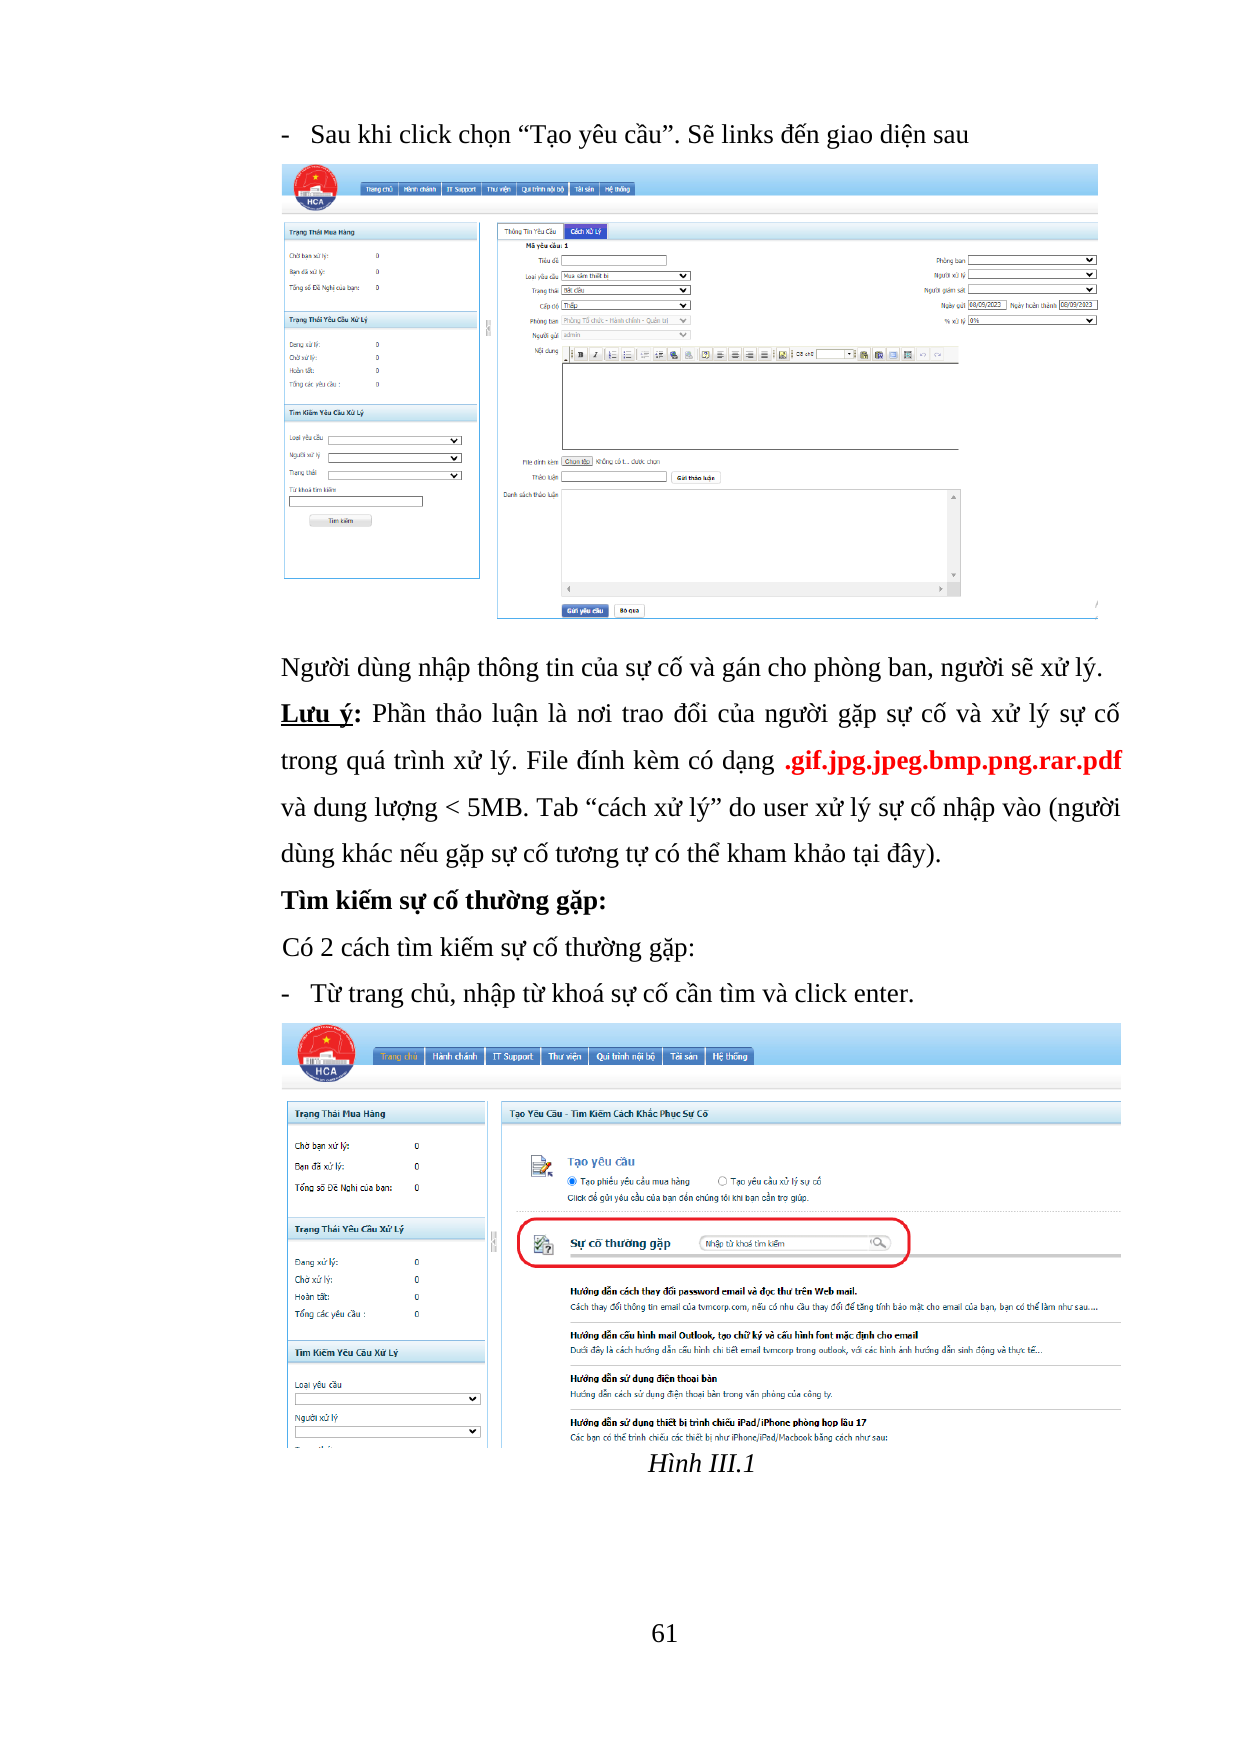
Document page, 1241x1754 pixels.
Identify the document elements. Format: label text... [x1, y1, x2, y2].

text Người dùng nhập thông tin của sự cố và gán cho phòng ban, người sẽ xử lý. [207, 651, 1122, 682]
picture [281, 164, 1098, 620]
list Lưu ý: Phần thảo luận là nơi trao đổi của người gặp sự cố và xử lý sự cố trong quá trình xử lý. File đính kèm có dạng .gif.jpg.jpeg.bmp.png.rar.pdf và dung lượng < 5MB. Tab “cách xử lý” do user xử lý sự cố nhập vào (người dùng khác nếu gặp sự cố tương tự có thể kham khảo tại đây). [281, 697, 1122, 868]
list Sau khi click chọn “Tạo yêu cầu”. Sẽ links đến giao diện sau [207, 118, 1122, 149]
picture [281, 1023, 1121, 1448]
list Từ trang chủ, nhập từ khoá sự cố cần tìm và click enter. [207, 977, 1122, 1008]
list Hình III.1 [282, 1447, 1122, 1478]
list Có 2 cách tìm kiếm sự cố thường gặp: [282, 931, 1122, 962]
list Tìm kiếm sự cố thường gặp: [281, 884, 1122, 915]
